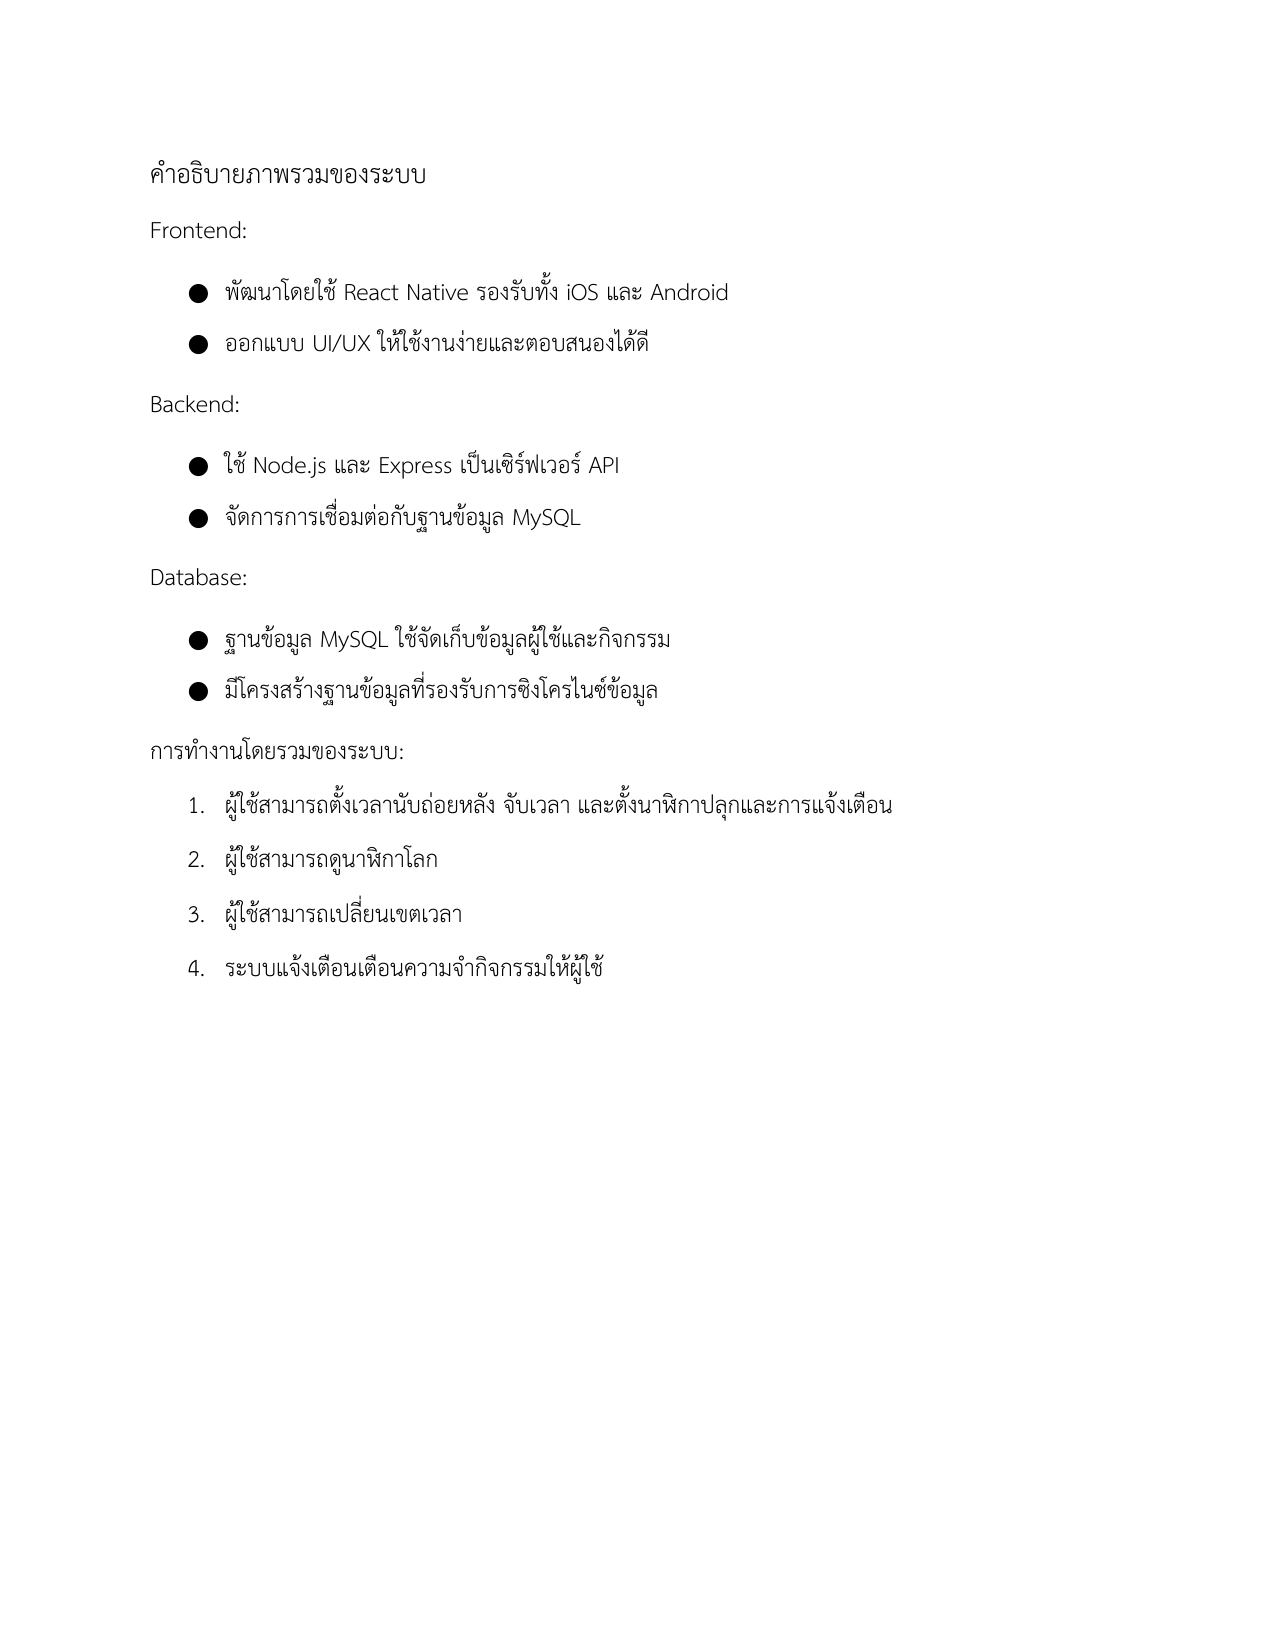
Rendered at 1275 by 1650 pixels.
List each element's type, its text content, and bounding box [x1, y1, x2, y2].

list ผู้ใช้สามารถดูนาฬิกาโลก [187, 838, 1125, 876]
text Database: [150, 556, 1125, 594]
list ผู้ใช้สามารถตั้งเวลานับถ่อยหลัง จับเวลา และตั้งนาฬิกาปลุกและการแจ้งเตือน [187, 784, 1125, 822]
list ฐานข้อมูล MySQL ใช้จัดเก็บข้อมูลผู้ใช้และกิจกรรม [187, 611, 1125, 662]
list พัฒนาโดยใช้ React Native รองรับทั้ง iOS และ Android [187, 263, 1125, 315]
text การทำงานโดยรวมของระบบ: [150, 730, 1125, 767]
list ใช้ Node.js และ Express เป็นเซิร์ฟเวอร์ API [187, 437, 1125, 488]
list จัดการการเชื่อมต่อกับฐานข้อมูล MySQL [187, 488, 1125, 539]
list ผู้ใช้สามารถเปลี่ยนเขตเวลา [187, 893, 1125, 931]
list มีโครงสร้างฐานข้อมูลที่รองรับการซิงโครไนซ์ข้อมูล [187, 662, 1125, 713]
text คำอธิบายภาพรวมของระบบ [150, 150, 1125, 192]
text Backend: [150, 383, 1125, 420]
text Frontend: [150, 209, 1125, 247]
list ระบบแจ้งเตือนเตือนความจำกิจกรรมให้ผู้ใช้ [187, 947, 1125, 985]
list ออกแบบ UI/UX ให้ใช้งานง่ายและตอบสนองได้ดี [187, 315, 1125, 366]
